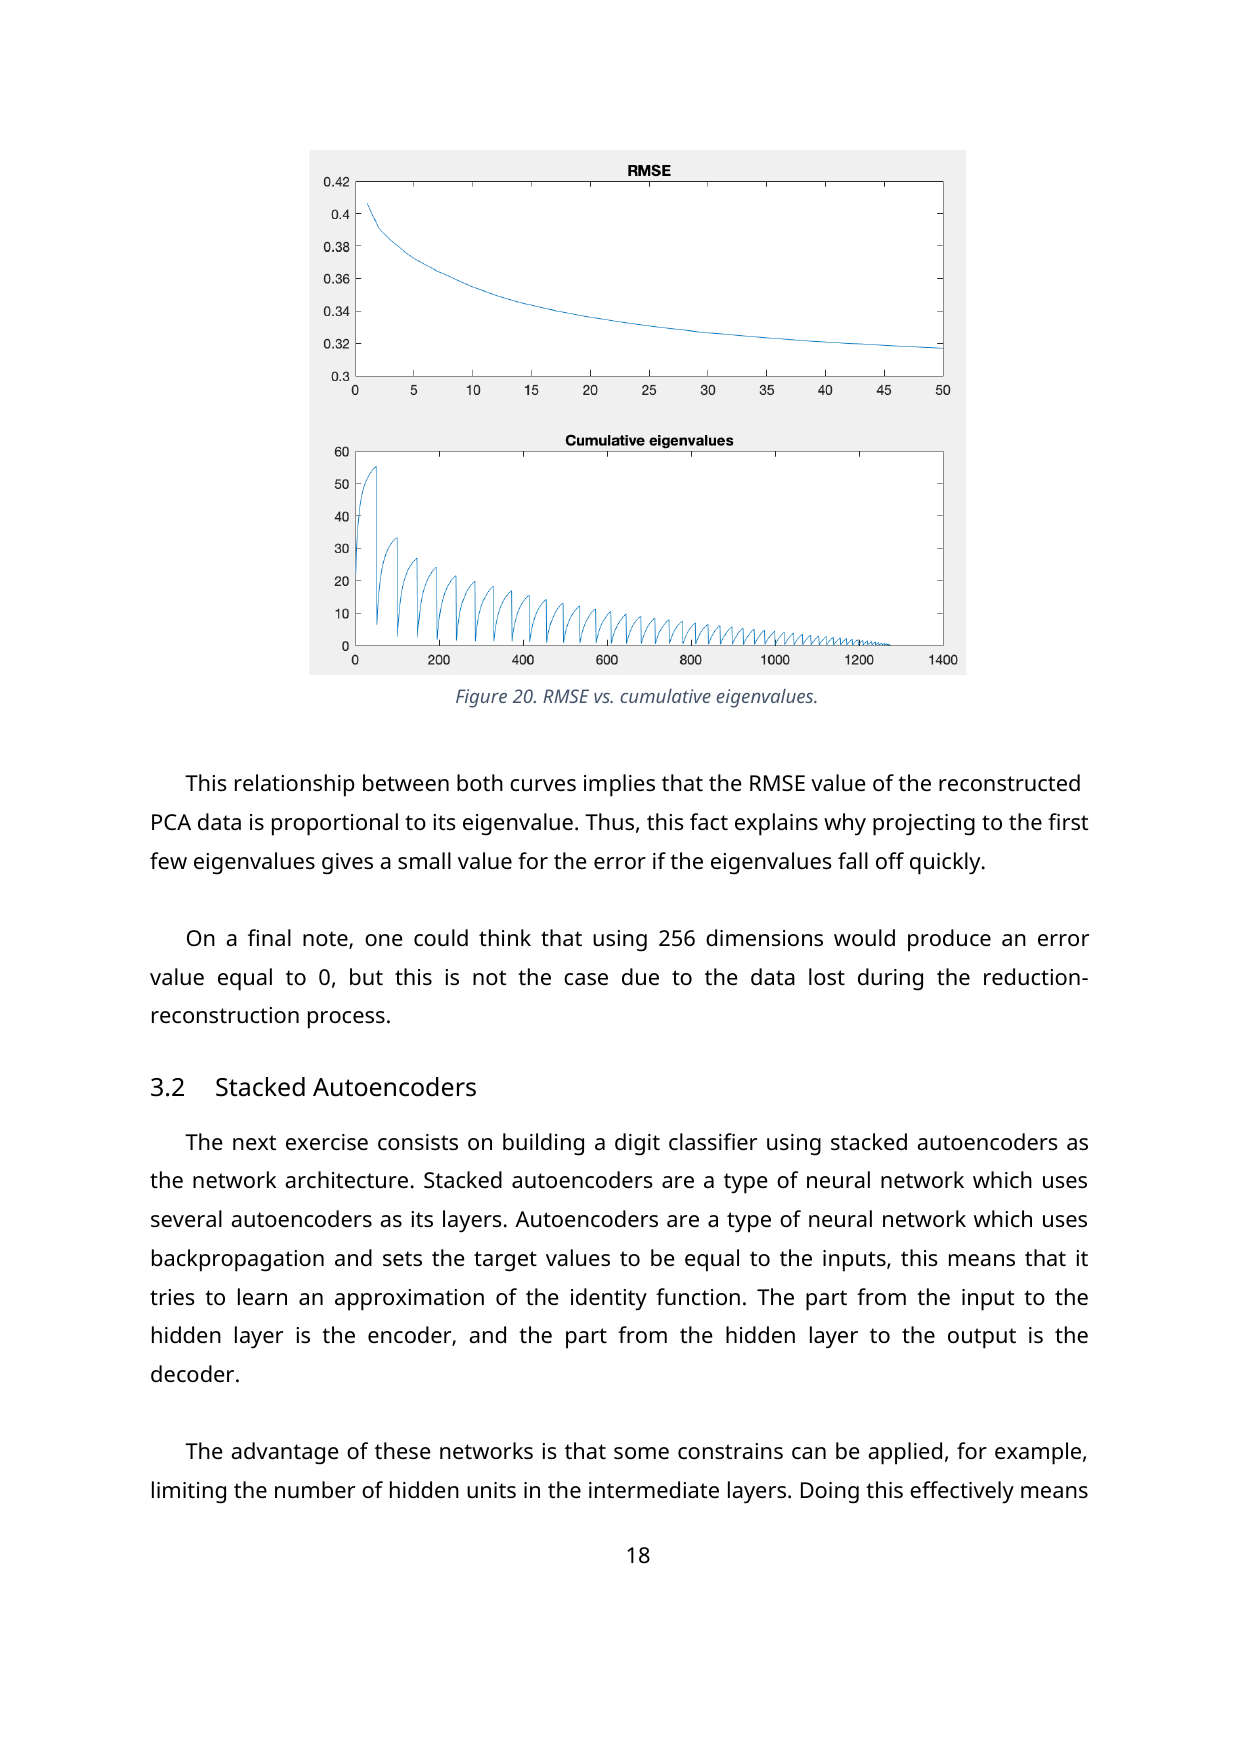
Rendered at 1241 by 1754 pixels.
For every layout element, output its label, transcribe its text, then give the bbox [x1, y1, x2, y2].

text On a final note, one could think that using 256 dimensions would produce an error value equal to 0, but this is not the case due to the data lost during the reduction-reconstruction process. [150, 923, 1090, 1030]
subtitle Stacked Autoencoders [150, 1070, 1090, 1104]
text The next exercise consists on building a digit classifier using stacked autoencoders as the network architecture. Stacked autoencoders are a type of neural network which uses several autoencoders as its layers. Autoencoders are a type of neural network which uses backpropagation and sets the target values to be equal to the inputs, this means that it tries to learn an approximation of the identity function. The part from the input to the hidden layer is the encoder, and the part from the hidden layer to the output is the decoder. [150, 1127, 1090, 1388]
text This relationship between both curves implies that the RMSE value of the reconstructed PCA data is proportional to its eigenvalue. Thus, this fact explains why projecting to the first few eigenvalues gives a small value for the error if the eigenvalues fall off quickly. [150, 768, 1090, 875]
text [150, 1436, 1090, 1504]
picture [309, 150, 967, 675]
text Figure 20. RMSE vs. cumulative eigenvalues. [150, 683, 1090, 709]
